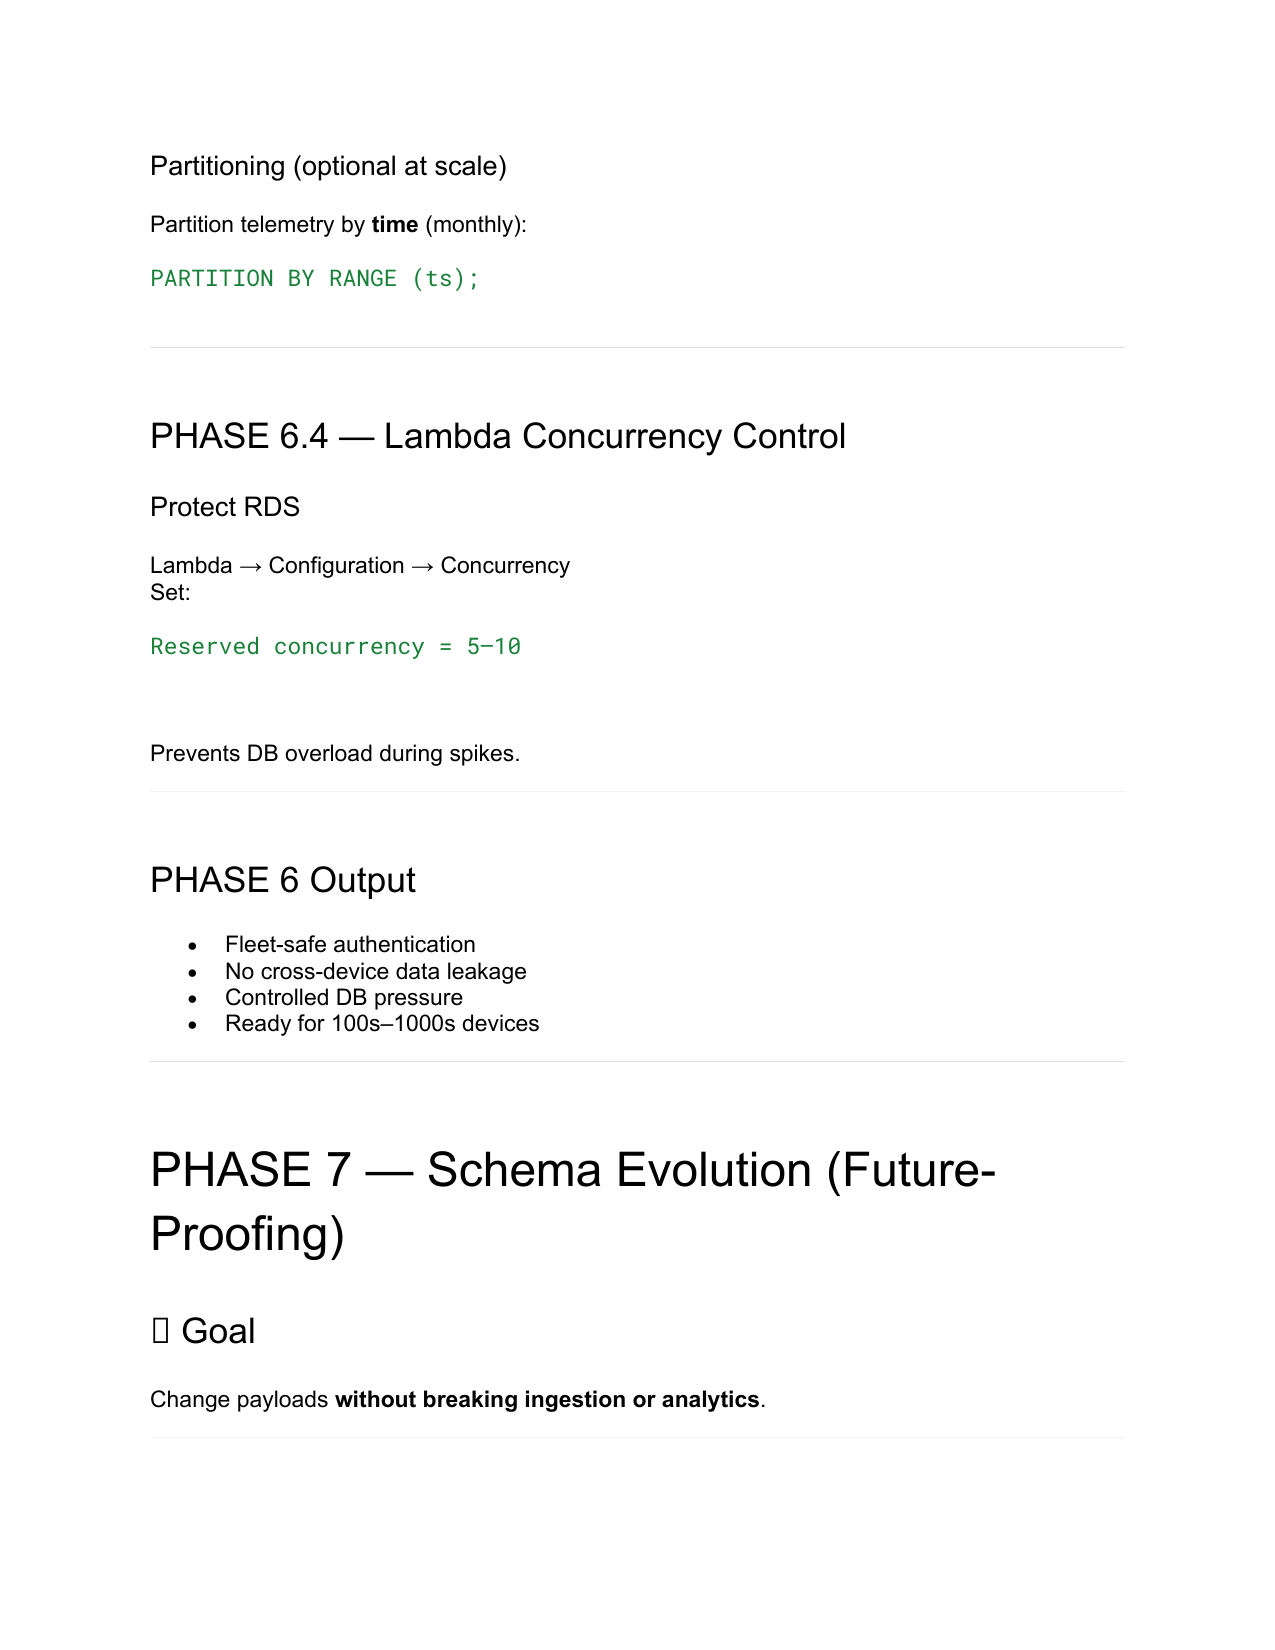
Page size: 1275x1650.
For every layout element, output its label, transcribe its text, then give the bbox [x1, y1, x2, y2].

text Lambda → Configuration → Concurrency Set: [150, 552, 1125, 605]
subtitle PHASE 6 Output [150, 859, 1125, 900]
subtitle Partitioning (optional at scale) [150, 150, 1125, 181]
list Controlled DB pressure [187, 984, 1125, 1010]
subtitle Protect RDS [150, 491, 1125, 523]
text Reserved concurrency = 5–10 [150, 630, 1125, 660]
list Fleet-safe authentication [187, 931, 1125, 958]
text PARTITION BY RANGE (ts); [150, 262, 1125, 292]
list Ready for 100s–1000s devices [187, 1010, 1125, 1037]
text Prevents DB overload during spikes. [150, 740, 1125, 767]
subtitle PHASE 7 — Schema Evolution (Future-Proofing) [150, 1142, 1125, 1260]
text Partition telemetry by time (monthly): [150, 211, 1125, 237]
subtitle 🎯 Goal [150, 1306, 1125, 1354]
list No cross-device data leakage [187, 958, 1125, 984]
text Change payloads without breaking ingestion or analytics. [150, 1386, 1125, 1413]
subtitle PHASE 6.4 — Lambda Concurrency Control [150, 415, 1125, 456]
